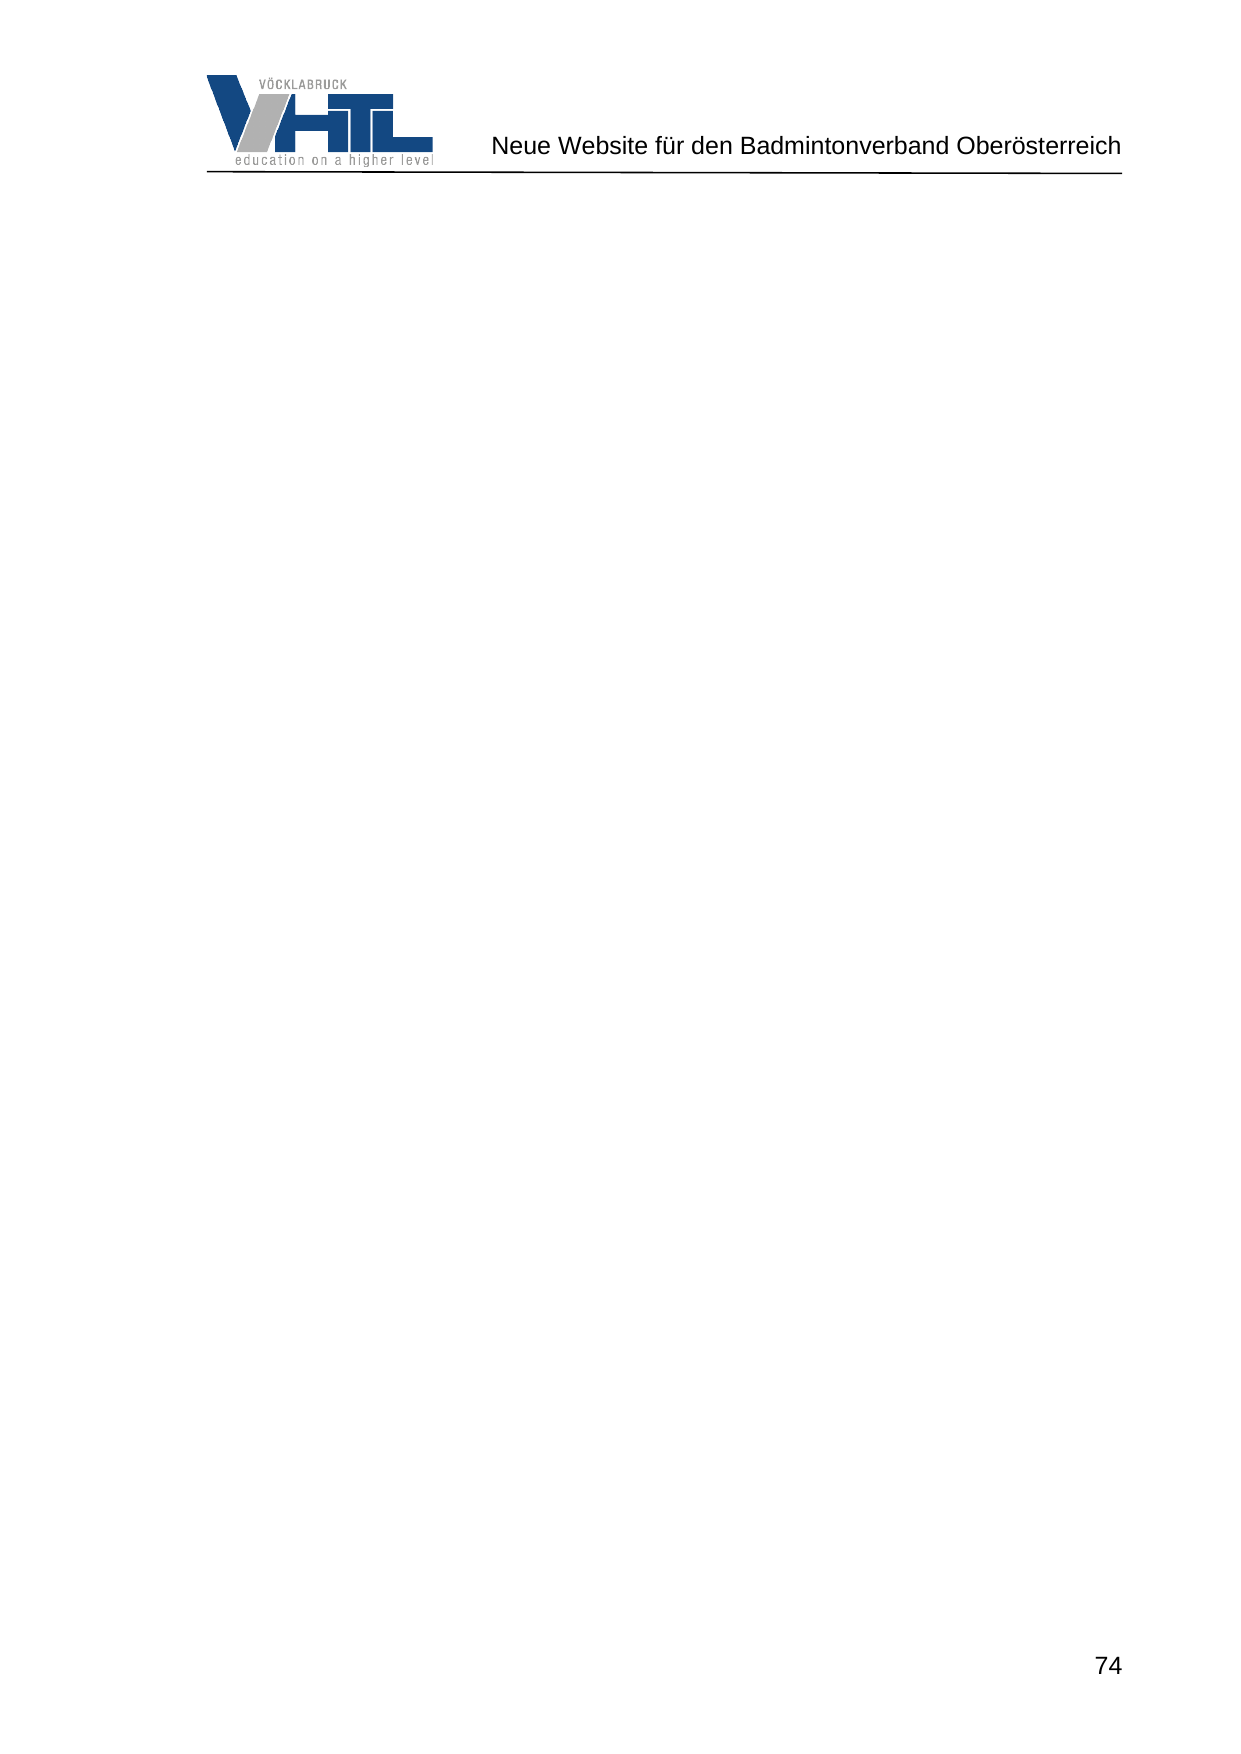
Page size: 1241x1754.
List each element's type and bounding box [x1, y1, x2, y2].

picture [206, 75, 433, 167]
